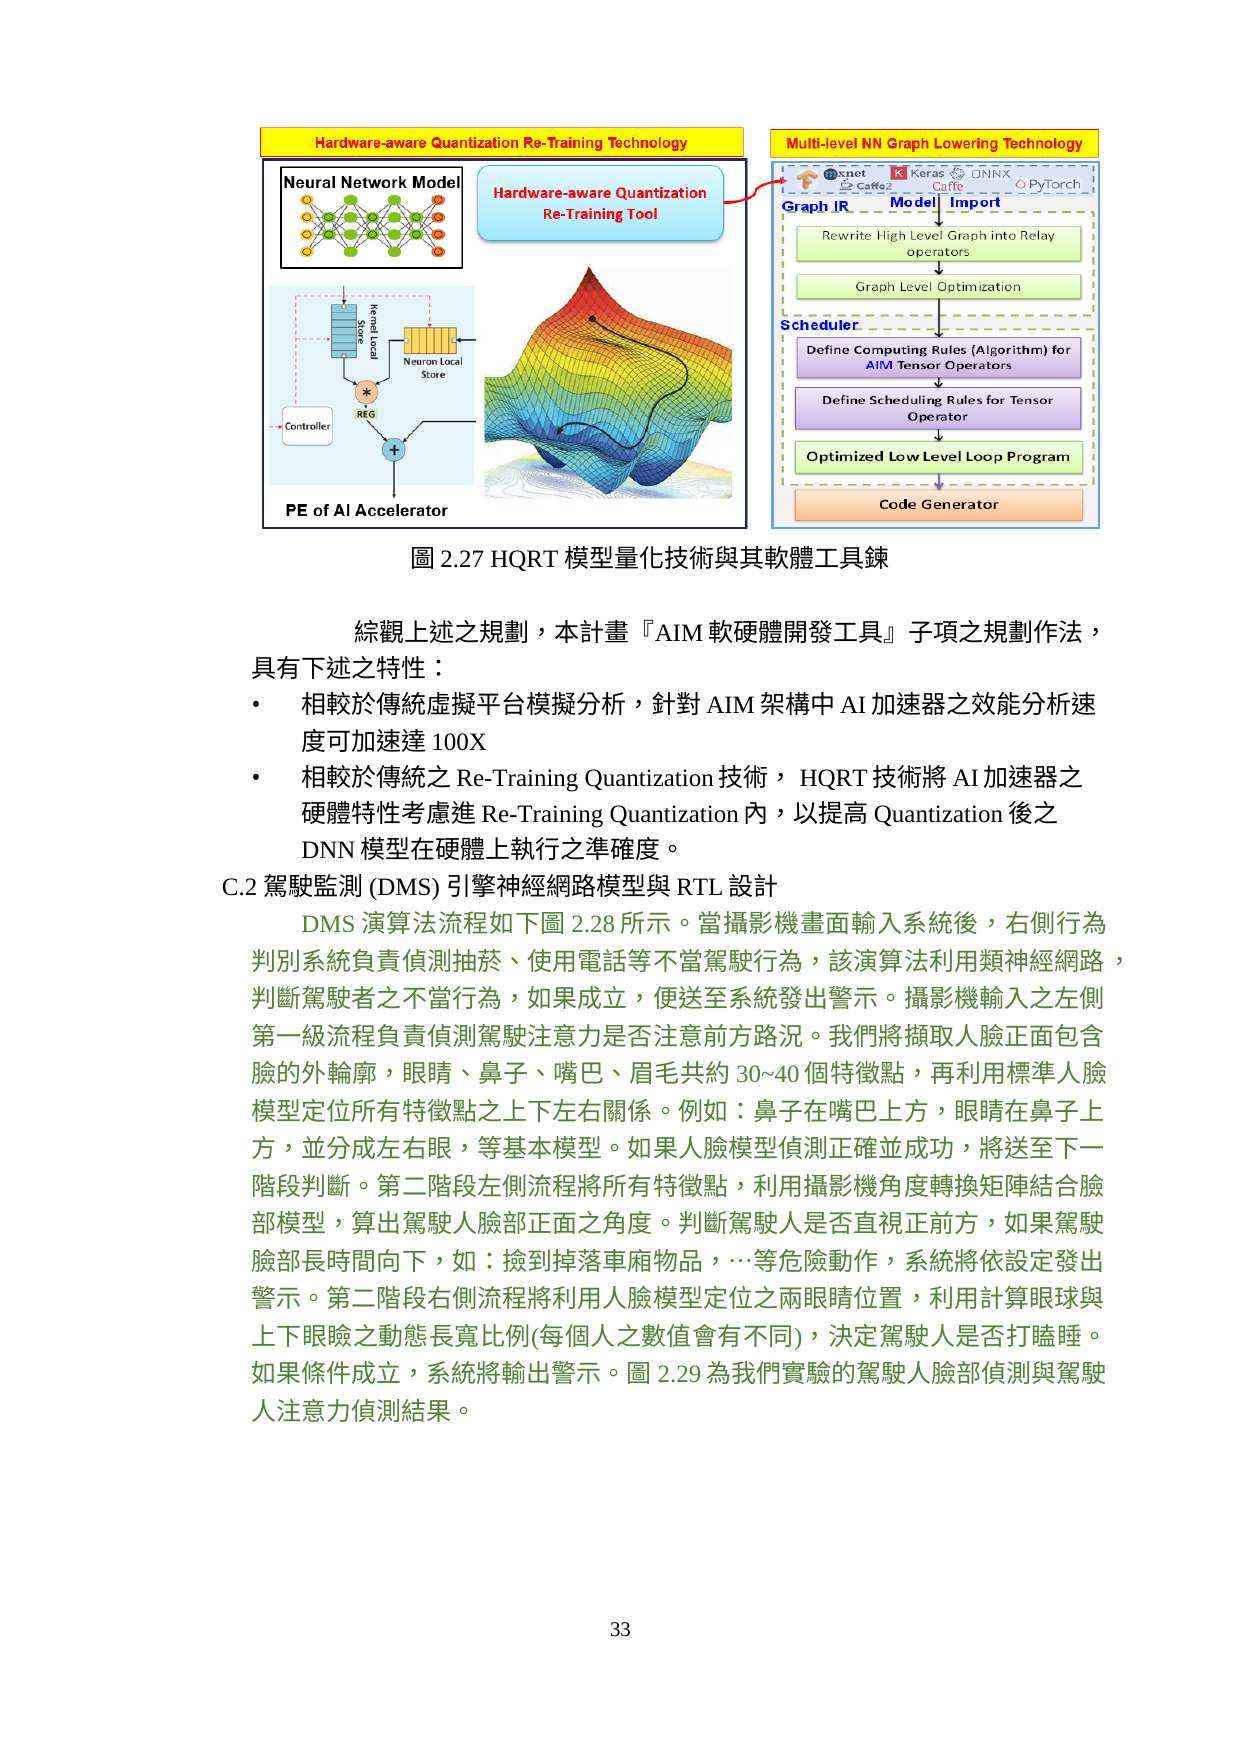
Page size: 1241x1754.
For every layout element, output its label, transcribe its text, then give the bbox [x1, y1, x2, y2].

list 相較於傳統之Re-Training Quantization技術， HQRT技術將AI加速器之硬體特性考慮進Re-Training Quantization內，以提高Quantization後之DNN模型在硬體上執行之準確度。 [251, 757, 1107, 866]
picture [256, 124, 1102, 533]
text DMS演算法流程如下圖2.28所示。當攝影機畫面輸入系統後，右側行為判別系統負責偵測抽菸、使用電話等不當駕駛行為，該演算法利用類神經網路，判斷駕駛者之不當行為，如果成立，便送至系統發出警示。攝影機輸入之左側第一級流程負責偵測駕駛注意力是否注意前方路況。我們將擷取人臉正面包含臉的外輪廓，眼睛、鼻子、嘴巴、眉毛共約30~40個特徵點，再利用標準人臉模型定位所有特徵點之上下左右關係。例如：鼻子在嘴巴上方，眼睛在鼻子上方，並分成左右眼，等基本模型。如果人臉模型偵測正確並成功，將送至下一階段判斷。第二階段左側流程將所有特徵點，利用攝影機角度轉換矩陣結合臉部模型，算出駕駛人臉部正面之角度。判斷駕駛人是否直視正前方，如果駕駛臉部長時間向下，如：撿到掉落車廂物品，…等危險動作，系統將依設定發出警示。第二階段右側流程將利用人臉模型定位之兩眼睛位置，利用計算眼球與上下眼瞼之動態長寬比例(每個人之數值會有不同)，決定駕駛人是否打瞌睡。如果條件成立，系統將輸出警示。圖2.29為我們實驗的駕駛人臉部偵測與駕駛人注意力偵測結果。 [251, 902, 1107, 1427]
text 圖2.27 HQRT 模型量化技術與其軟體工具鍊 [192, 539, 1107, 575]
list 相較於傳統虛擬平台模擬分析，針對AIM架構中AI加速器之效能分析速度可加速達100X [251, 685, 1107, 757]
text 綜觀上述之規劃，本計畫『AIM軟硬體開發工具』子項之規劃作法，具有下述之特性： [251, 612, 1107, 685]
text C.2 駕駛監測 (DMS) 引擎神經網路模型與RTL設計 [222, 866, 1107, 902]
